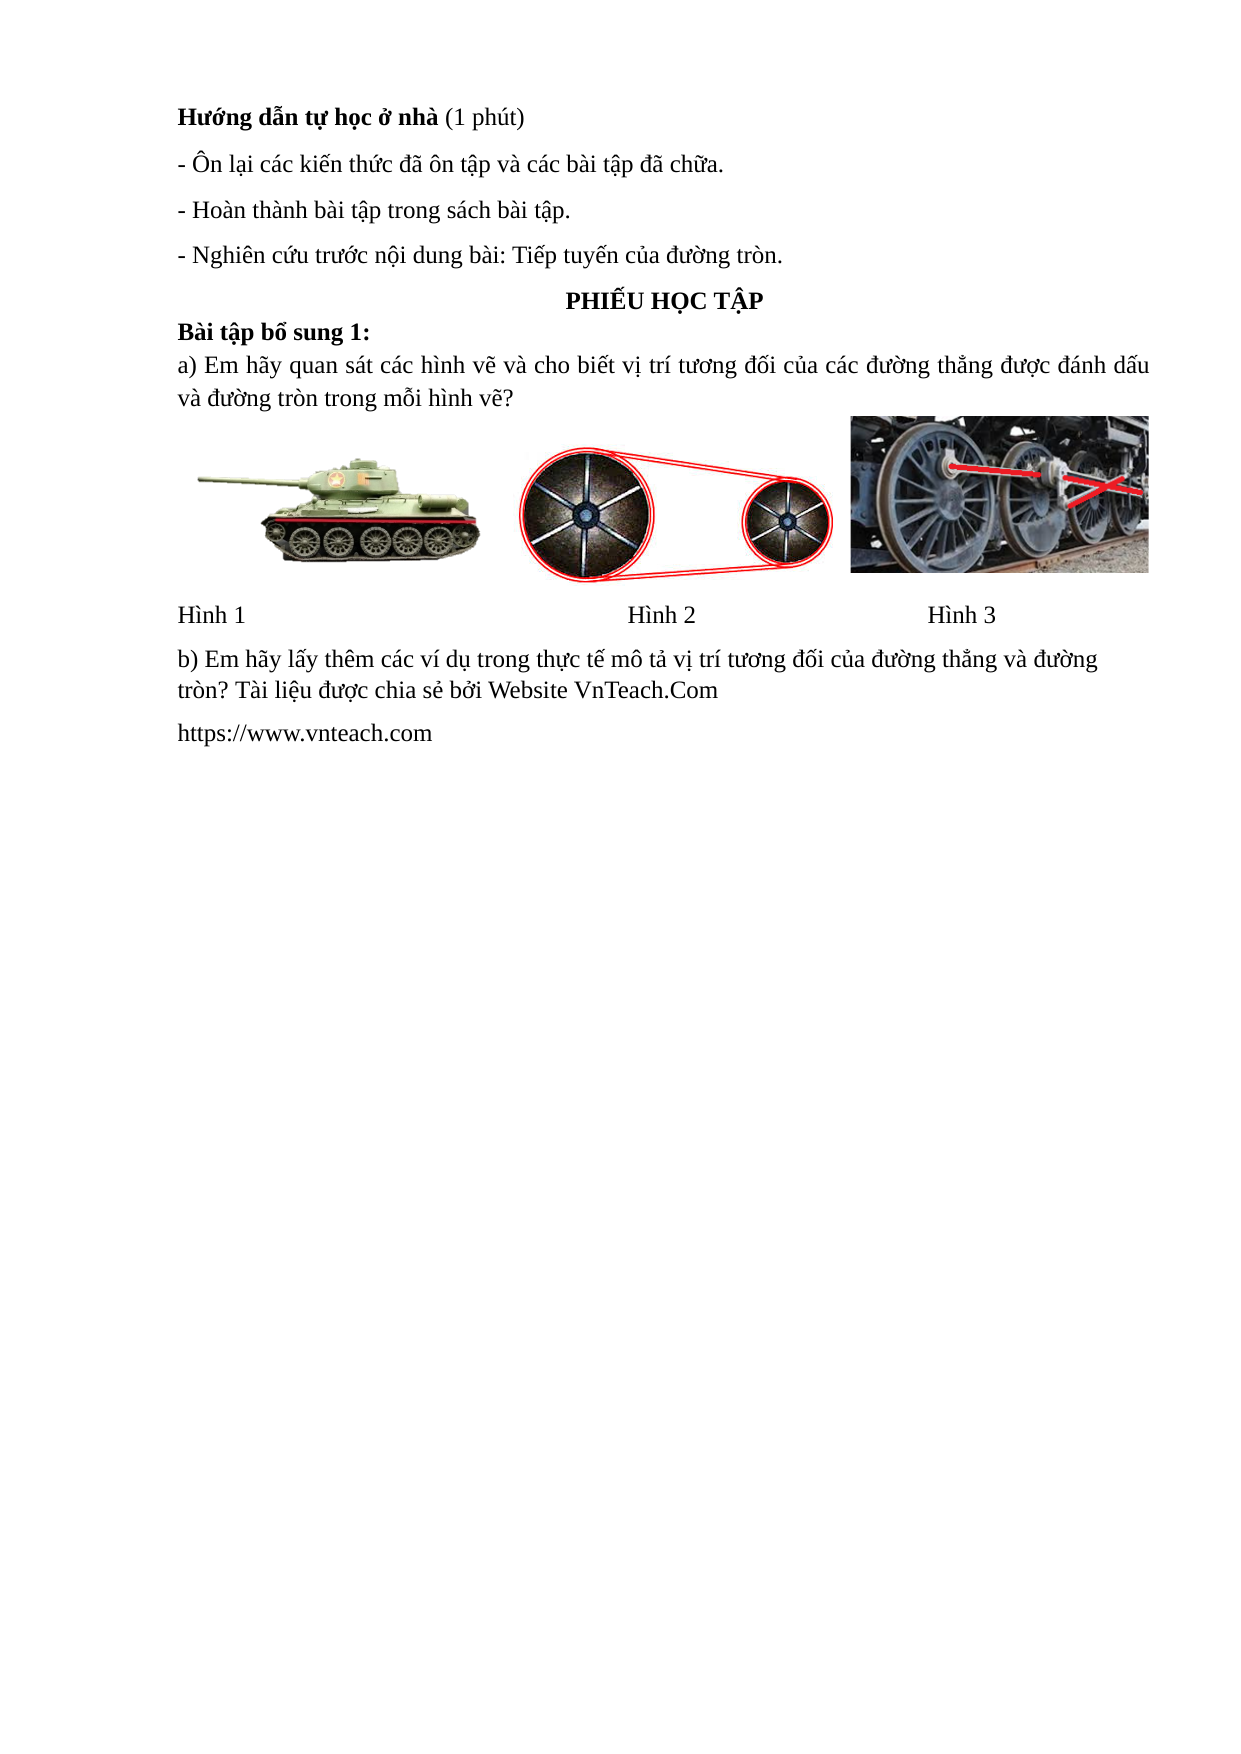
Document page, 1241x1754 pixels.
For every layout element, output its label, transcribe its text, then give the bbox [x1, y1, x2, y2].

text PHIẾU HỌC TẬP [177, 286, 1152, 315]
text - Ôn lại các kiến thức đã ôn tập và các bài tập đã chữa. [177, 149, 1152, 178]
picture [505, 436, 838, 586]
text Hình 1 Hình 2 Hình 3 [177, 600, 1152, 629]
text - Hoàn thành bài tập trong sách bài tập. [177, 195, 1152, 224]
picture [177, 427, 493, 586]
text https://www.vnteach.com [177, 718, 1152, 747]
text a) Em hãy quan sát các hình vẽ và cho biết vị trí tương đối của các đường thẳng được đánh dấu và đường tròn trong mỗi hình vẽ? [177, 350, 1152, 412]
text b) Em hãy lấy thêm các ví dụ trong thực tế mô tả vị trí tương đối của đường thẳng và đường tròn? Tài liệu được chia sẻ bởi Website VnTeach.Com [177, 644, 1152, 704]
text Bài tập bổ sung 1: [177, 317, 1152, 346]
picture [850, 416, 1149, 573]
text - Nghiên cứu trước nội dung bài: Tiếp tuyến của đường tròn. [177, 240, 1152, 269]
text Hướng dẫn tự học ở nhà (1 phút) [177, 102, 1152, 130]
